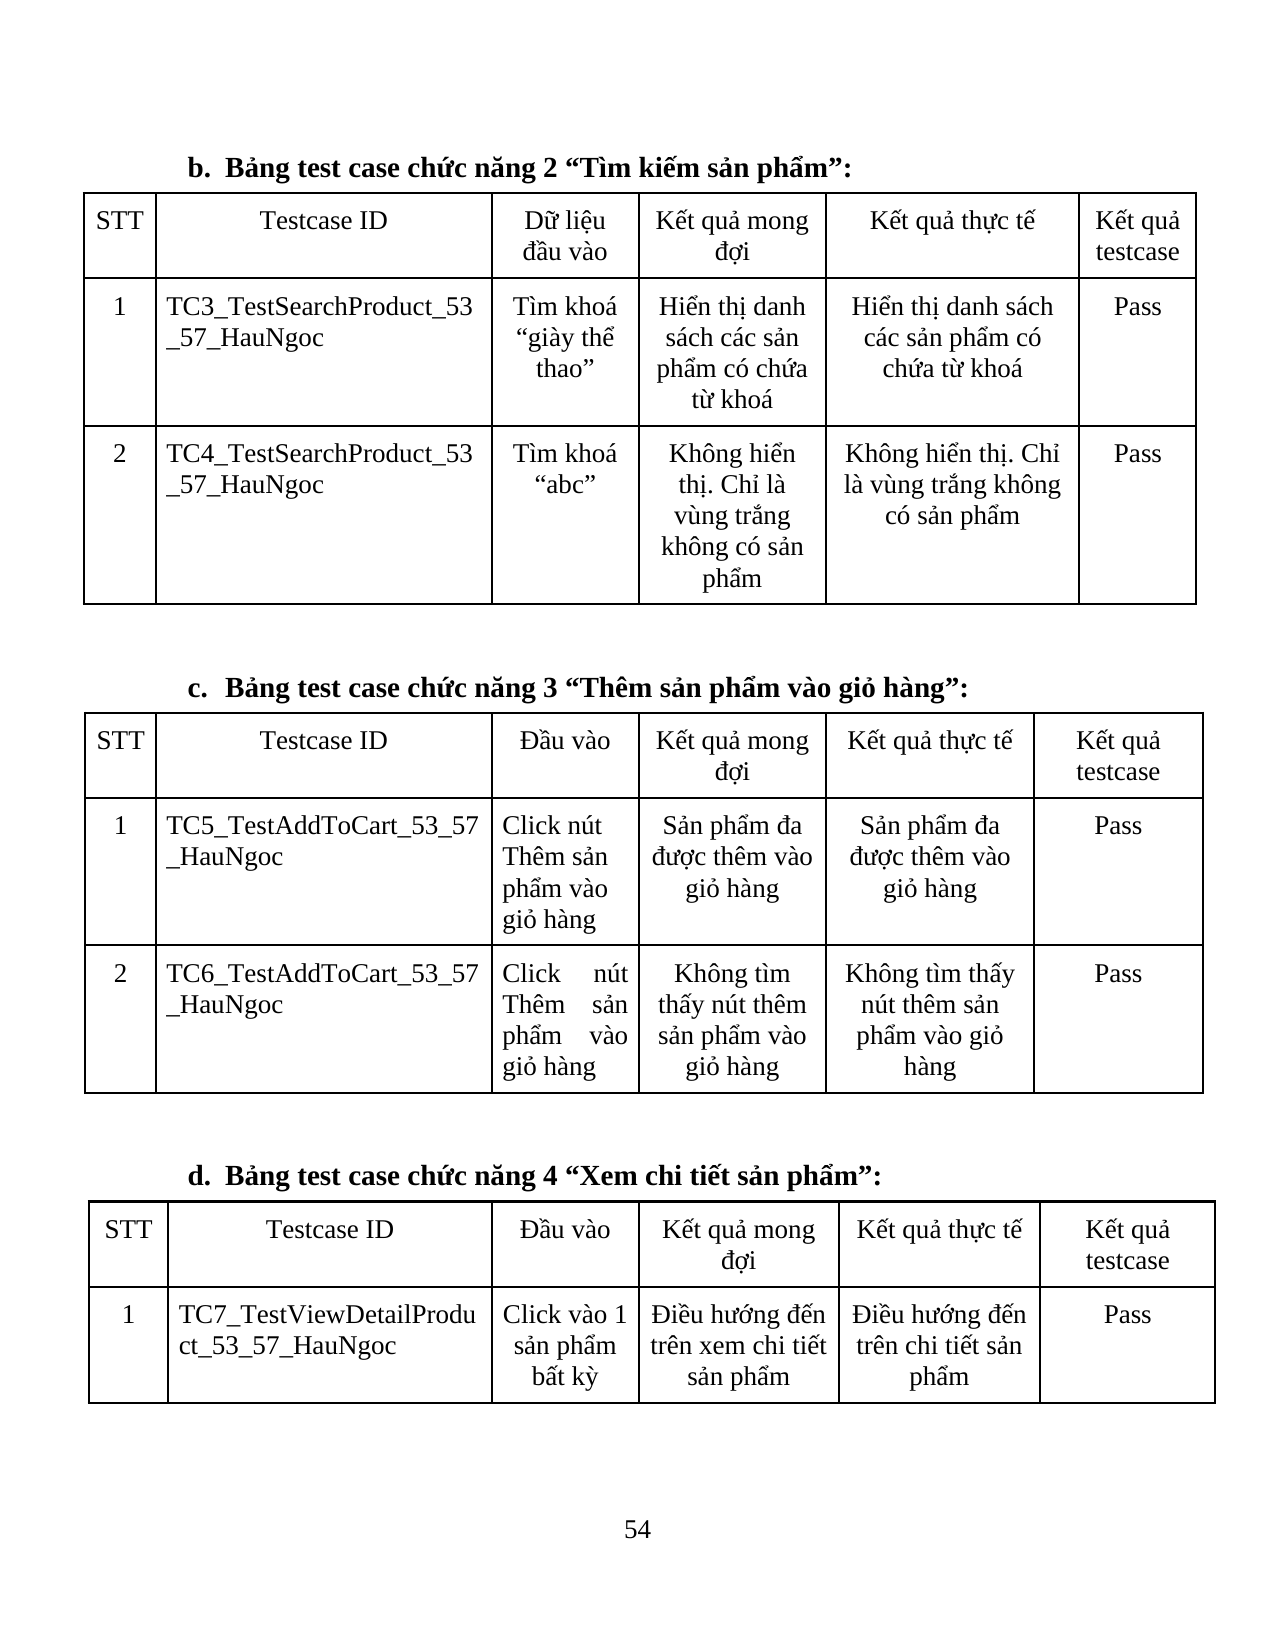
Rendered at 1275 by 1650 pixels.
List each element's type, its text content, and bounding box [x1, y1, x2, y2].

subtitle Bảng test case chức năng 4 “Xem chi tiết sản phẩm”: [187, 1158, 1125, 1192]
subtitle Bảng test case chức năng 2 “Tìm kiếm sản phẩm”: [187, 150, 1125, 183]
subtitle Bảng test case chức năng 3 “Thêm sản phẩm vào giỏ hàng”: [187, 670, 1125, 703]
